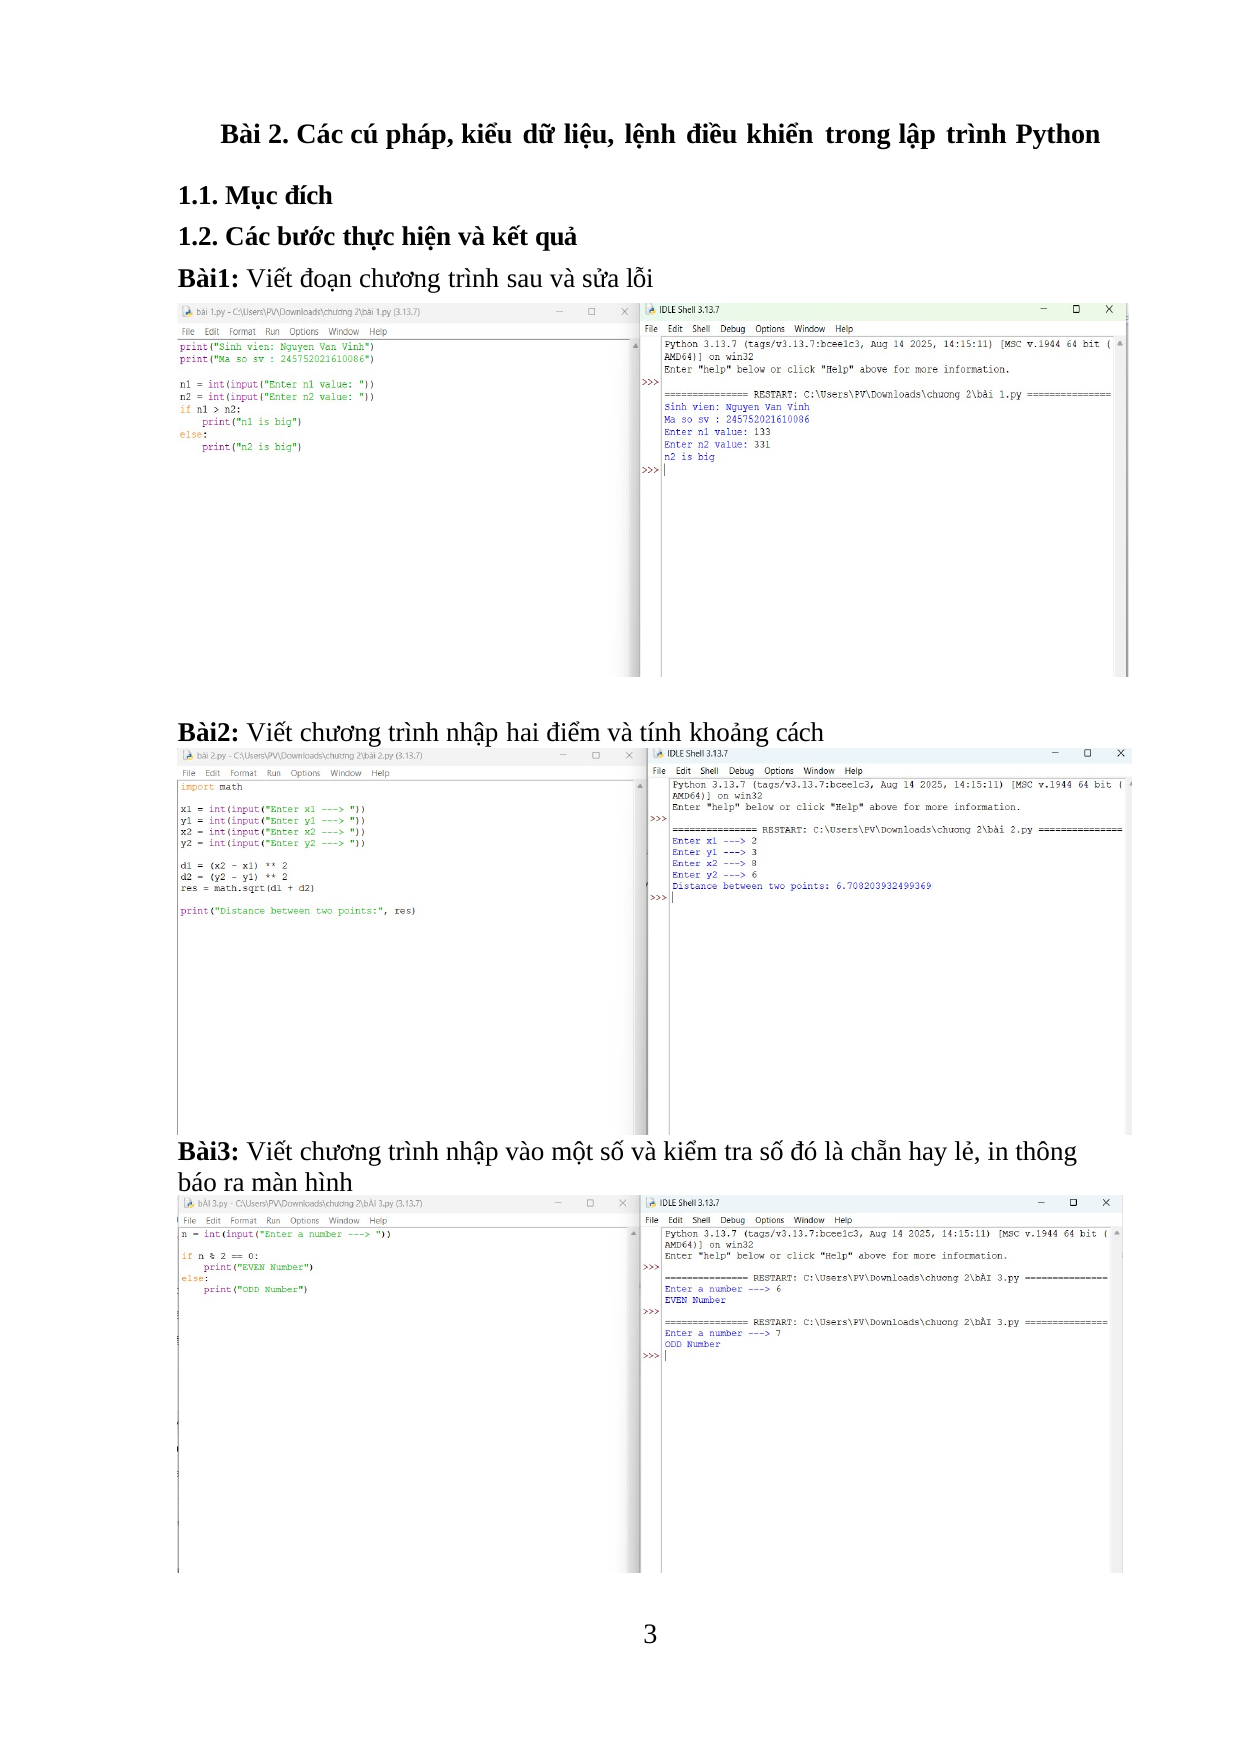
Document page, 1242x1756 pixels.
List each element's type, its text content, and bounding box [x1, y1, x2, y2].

list Mục đích [178, 179, 1138, 210]
subtitle Bài 2. Các cú pháp, kiểu dữ liệu, lệnh điều khiển trong lập trình Python [220, 117, 1138, 149]
text Bài1: Viết đoạn chương trình sau và sửa lỗi [178, 262, 1138, 293]
text Bài3: Viết chương trình nhập vào một số và kiểm tra số đó là chẵn hay lẻ, in thông báo ra màn hình [178, 747, 1118, 1195]
picture [1118, 748, 1132, 1135]
picture [177, 303, 1129, 677]
picture [177, 1195, 1123, 1573]
list Các bước thực hiện và kết quả [178, 220, 1138, 251]
text Bài2: Viết chương trình nhập hai điểm và tính khoảng cách [178, 716, 1138, 747]
